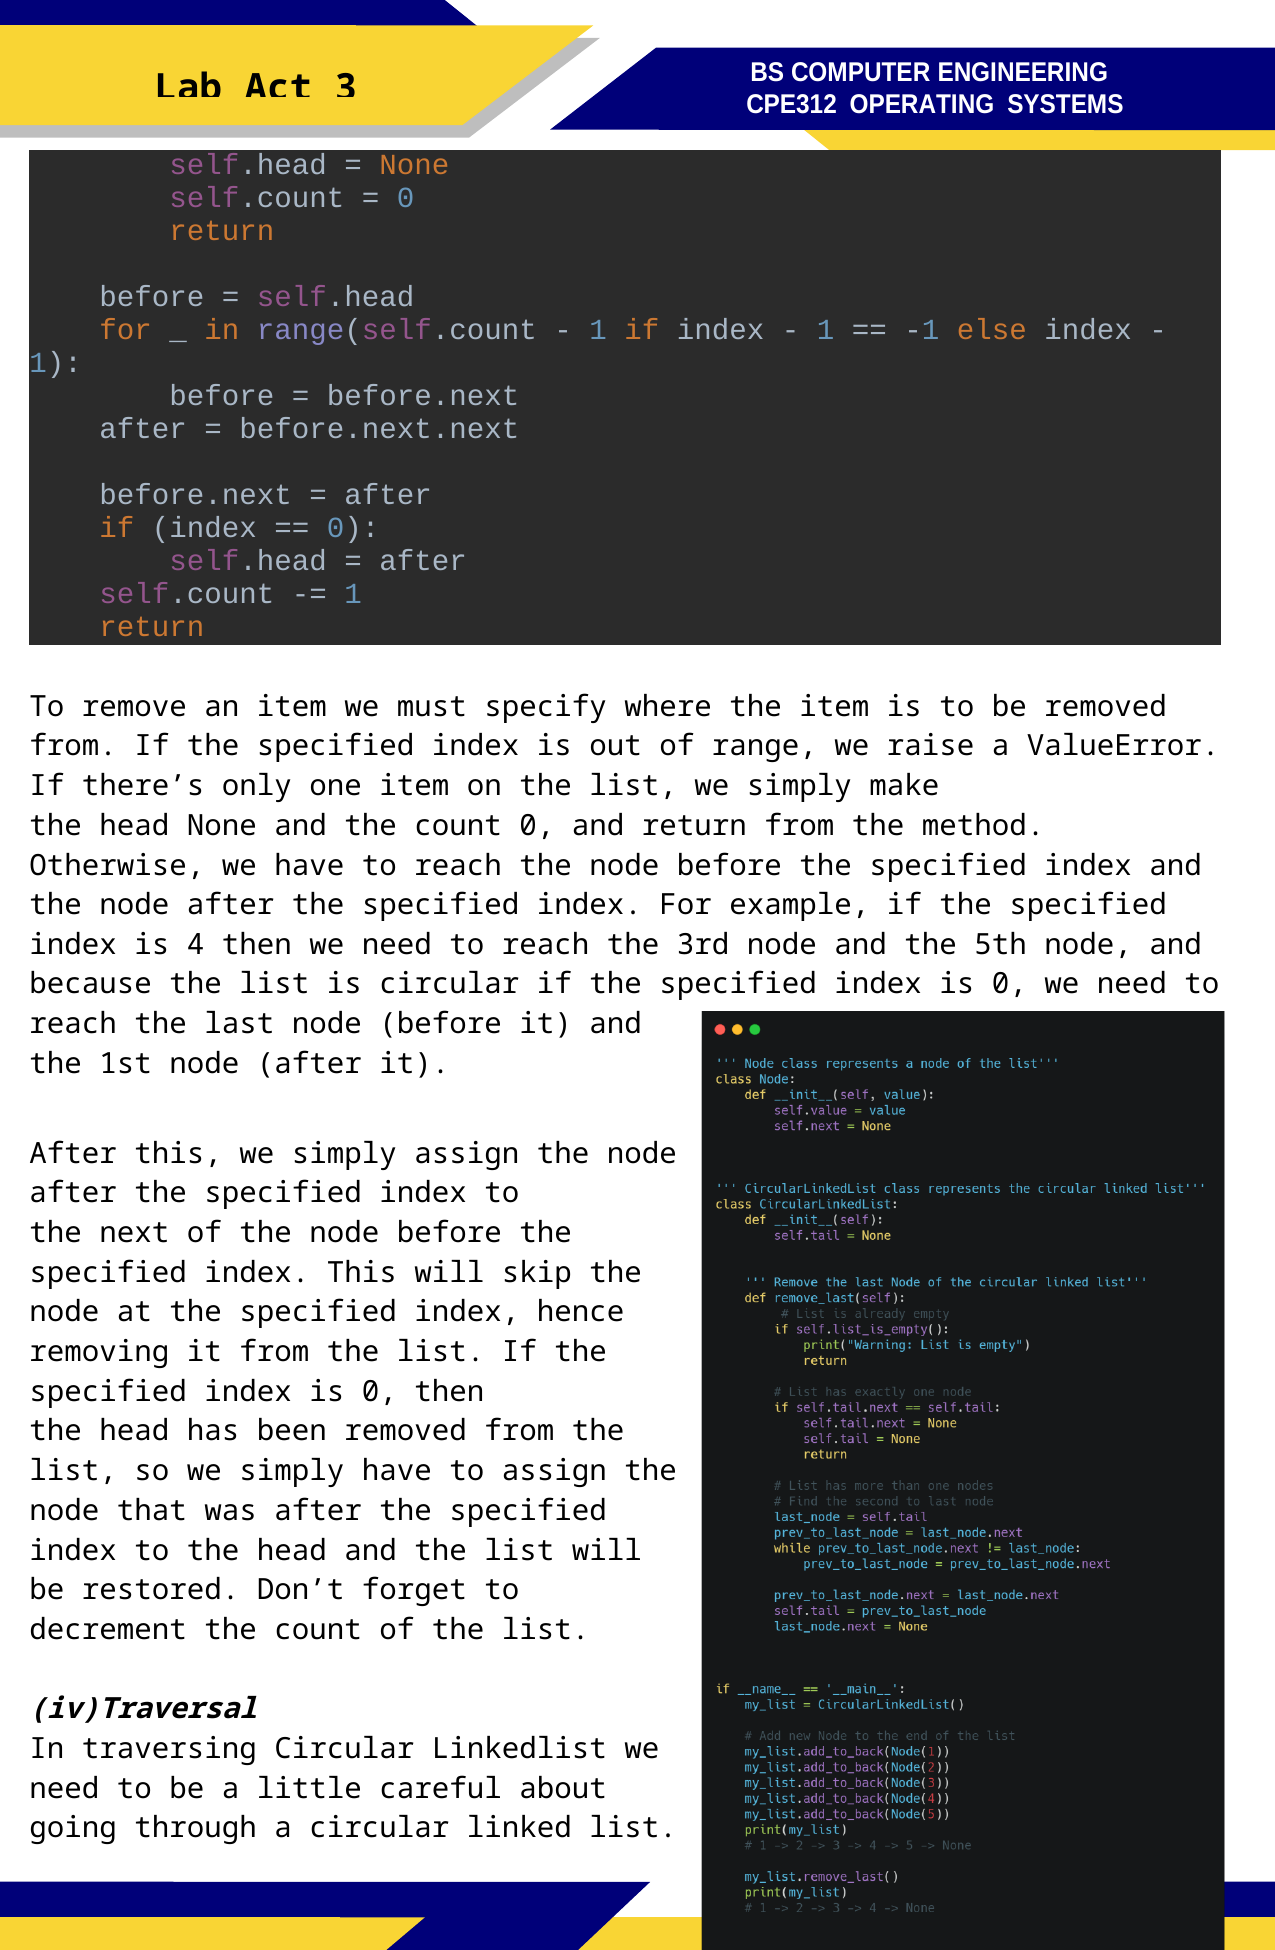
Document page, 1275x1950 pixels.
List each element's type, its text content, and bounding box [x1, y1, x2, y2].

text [29, 150, 1221, 645]
text After this, we simply assign the node after the specified index to the next of the node before the specified index. This will skip the node at the specified index, hence removing it from the list. If the specified index is 0, then the head has been removed from the list, so we simply have to assign the node that was after the specified index to the head and the list will be restored. Don’t forget to decrement the count of the list. [29, 1132, 701, 1648]
text To remove an item we must specify where the item is to be removed from. If the specified index is out of range, we raise a ValueError. If there’s only one item on the list, we simply make the head None and the count 0, and return from the method. [29, 685, 1221, 844]
picture [701, 1011, 1225, 1950]
text Otherwise, we have to reach the node before the specified index and the node after the specified index. For example, if the specified index is 4 then we need to reach the 3rd node and the 5th node, and because the list is circular if the specified index is 0, we need to reach the last node (before it) and the 1st node (after it). [29, 844, 1221, 1082]
text (iv)Traversal [29, 1687, 701, 1727]
